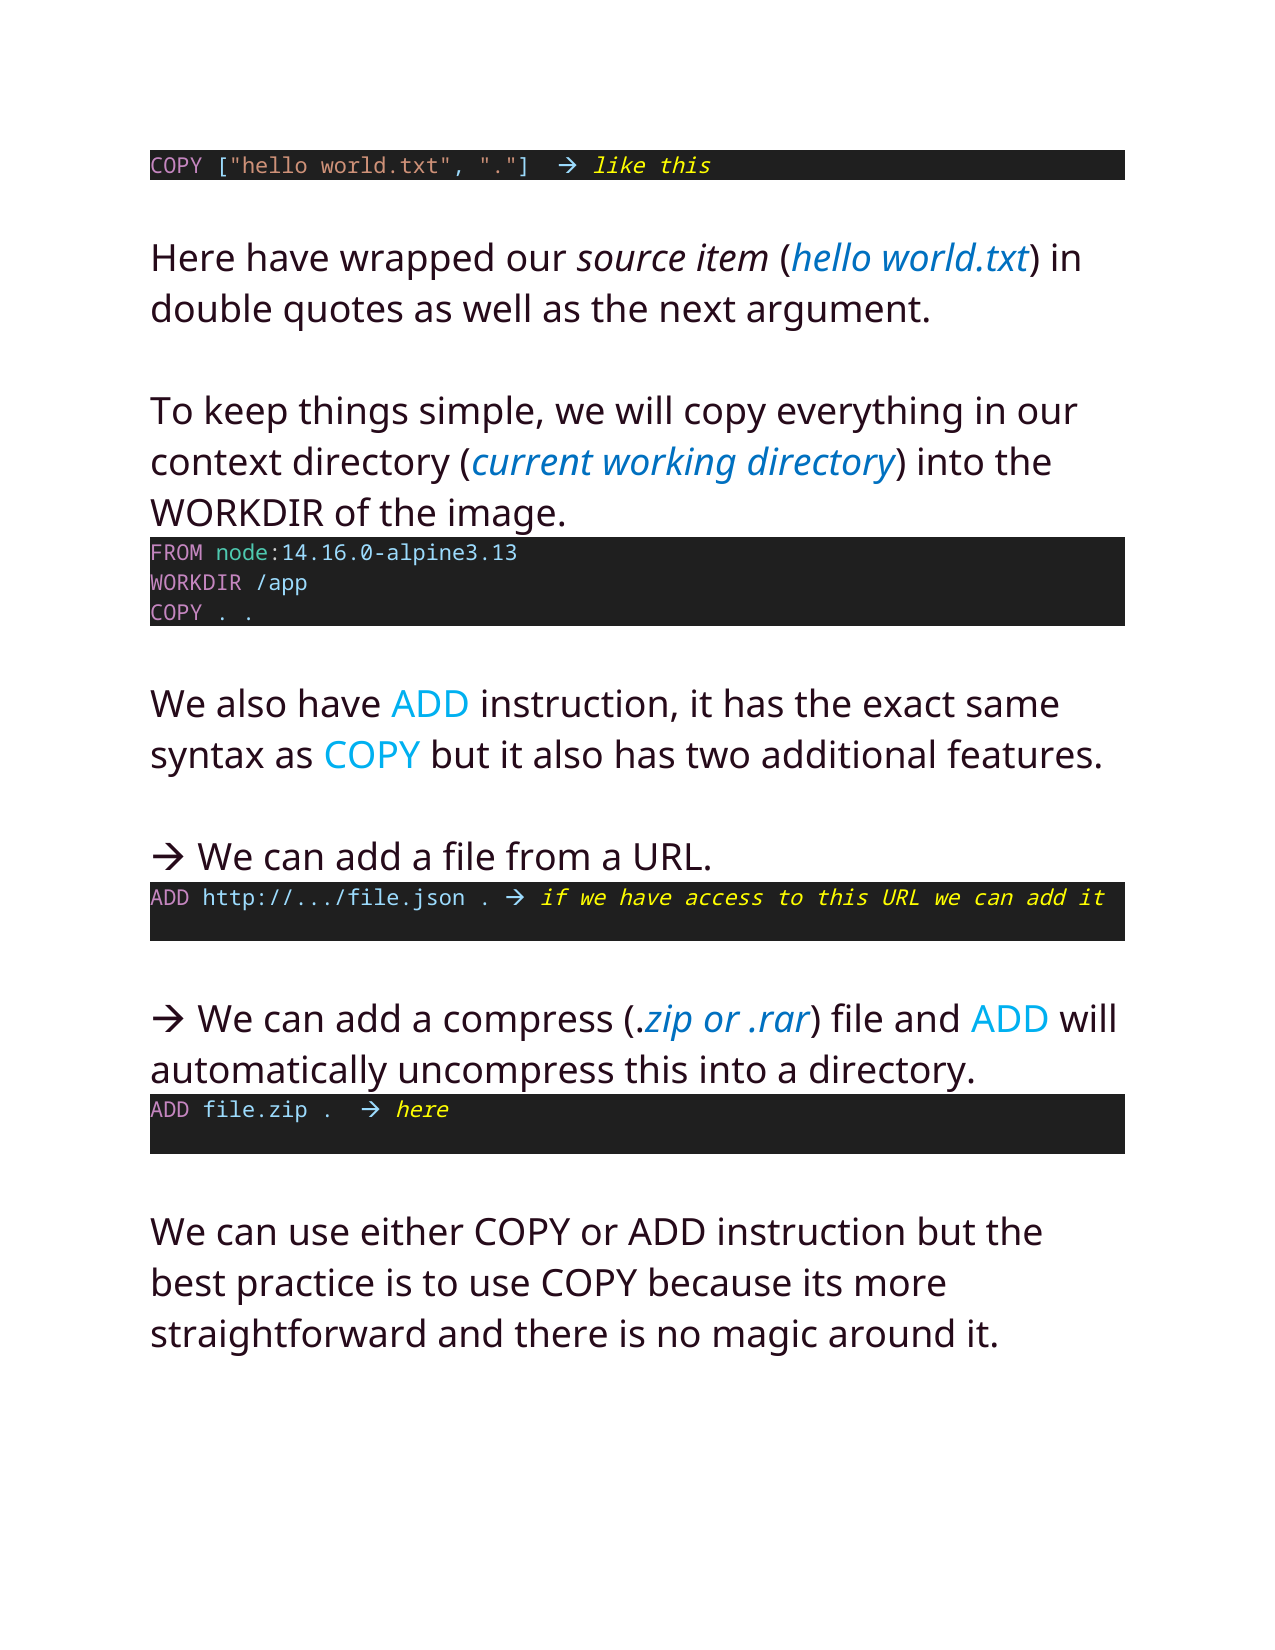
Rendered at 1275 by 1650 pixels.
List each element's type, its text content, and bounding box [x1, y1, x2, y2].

text FROM node:14.16.0-alpine3.13 [150, 537, 1125, 567]
text ADD http://.../file.json . if we have access to this URL we can add it [150, 882, 1125, 911]
text We also have ADD instruction, it has the exact same syntax as COPY but it also has two additional features. [150, 677, 1125, 779]
text To keep things simple, we will copy everything in our context directory (current working directory) into the WORKDIR of the image. [150, 384, 1125, 537]
text We can add a file from a URL. [150, 831, 1125, 882]
text COPY . . [150, 597, 1125, 626]
text We can use either COPY or ADD instruction but the best practice is to use COPY because its more straightforward and there is no magic around it. [150, 1205, 1125, 1358]
text ADD file.zip . here [150, 1094, 1125, 1124]
text COPY ["hello world.txt", "."] like this [150, 150, 1125, 180]
text Here have wrapped our source item (hello world.txt) in double quotes as well as the next argument. [150, 231, 1125, 333]
text WORKDIR /app [150, 567, 1125, 597]
text We can add a compress (.zip or .rar) file and ADD will automatically uncompress this into a directory. [150, 992, 1125, 1094]
